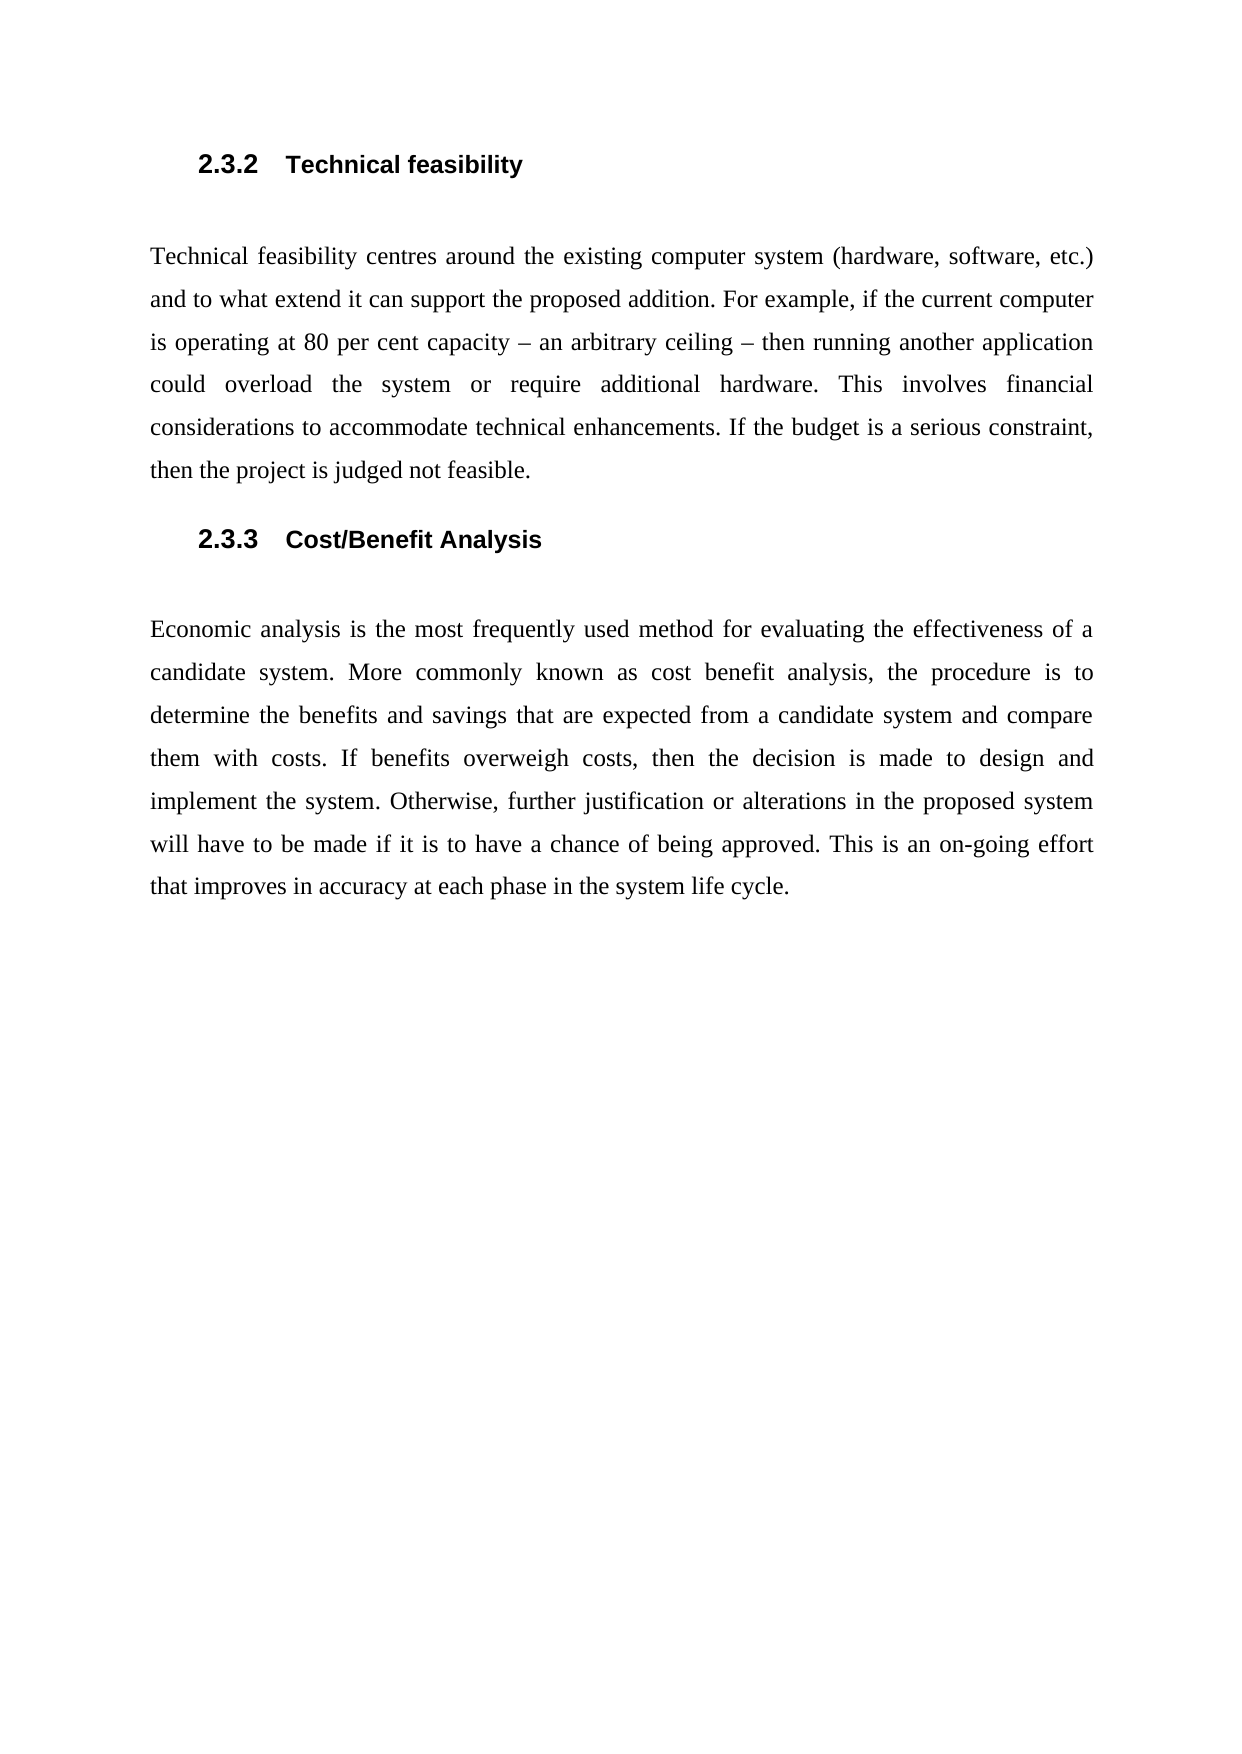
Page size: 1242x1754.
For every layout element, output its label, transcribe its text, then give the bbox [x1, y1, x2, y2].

text 2.3.2 Technical feasibility [198, 148, 1095, 180]
text Technical feasibility centres around the existing computer system (hardware, software, etc.) and to what extend it can support the proposed addition. For example, if the current computer is operating at 80 per cent capacity – an arbitrary ceiling – then running another application could overload the system or require additional hardware. This involves financial considerations to accommodate technical enhancements. If the budget is a serious constraint, then the project is judged not feasible. [150, 241, 1095, 484]
text 2.3.3 Cost/Benefit Analysis [198, 523, 1095, 555]
text Economic analysis is the most frequently used method for evaluating the effectiveness of a candidate system. More commonly known as cost benefit analysis, the procedure is to determine the benefits and savings that are expected from a candidate system and compare them with costs. If benefits overweigh costs, then the decision is made to design and implement the system. Otherwise, further justification or alterations in the proposed system will have to be made if it is to have a chance of being approved. This is an on-going effort that improves in accuracy at each phase in the system life cycle. [150, 614, 1095, 900]
